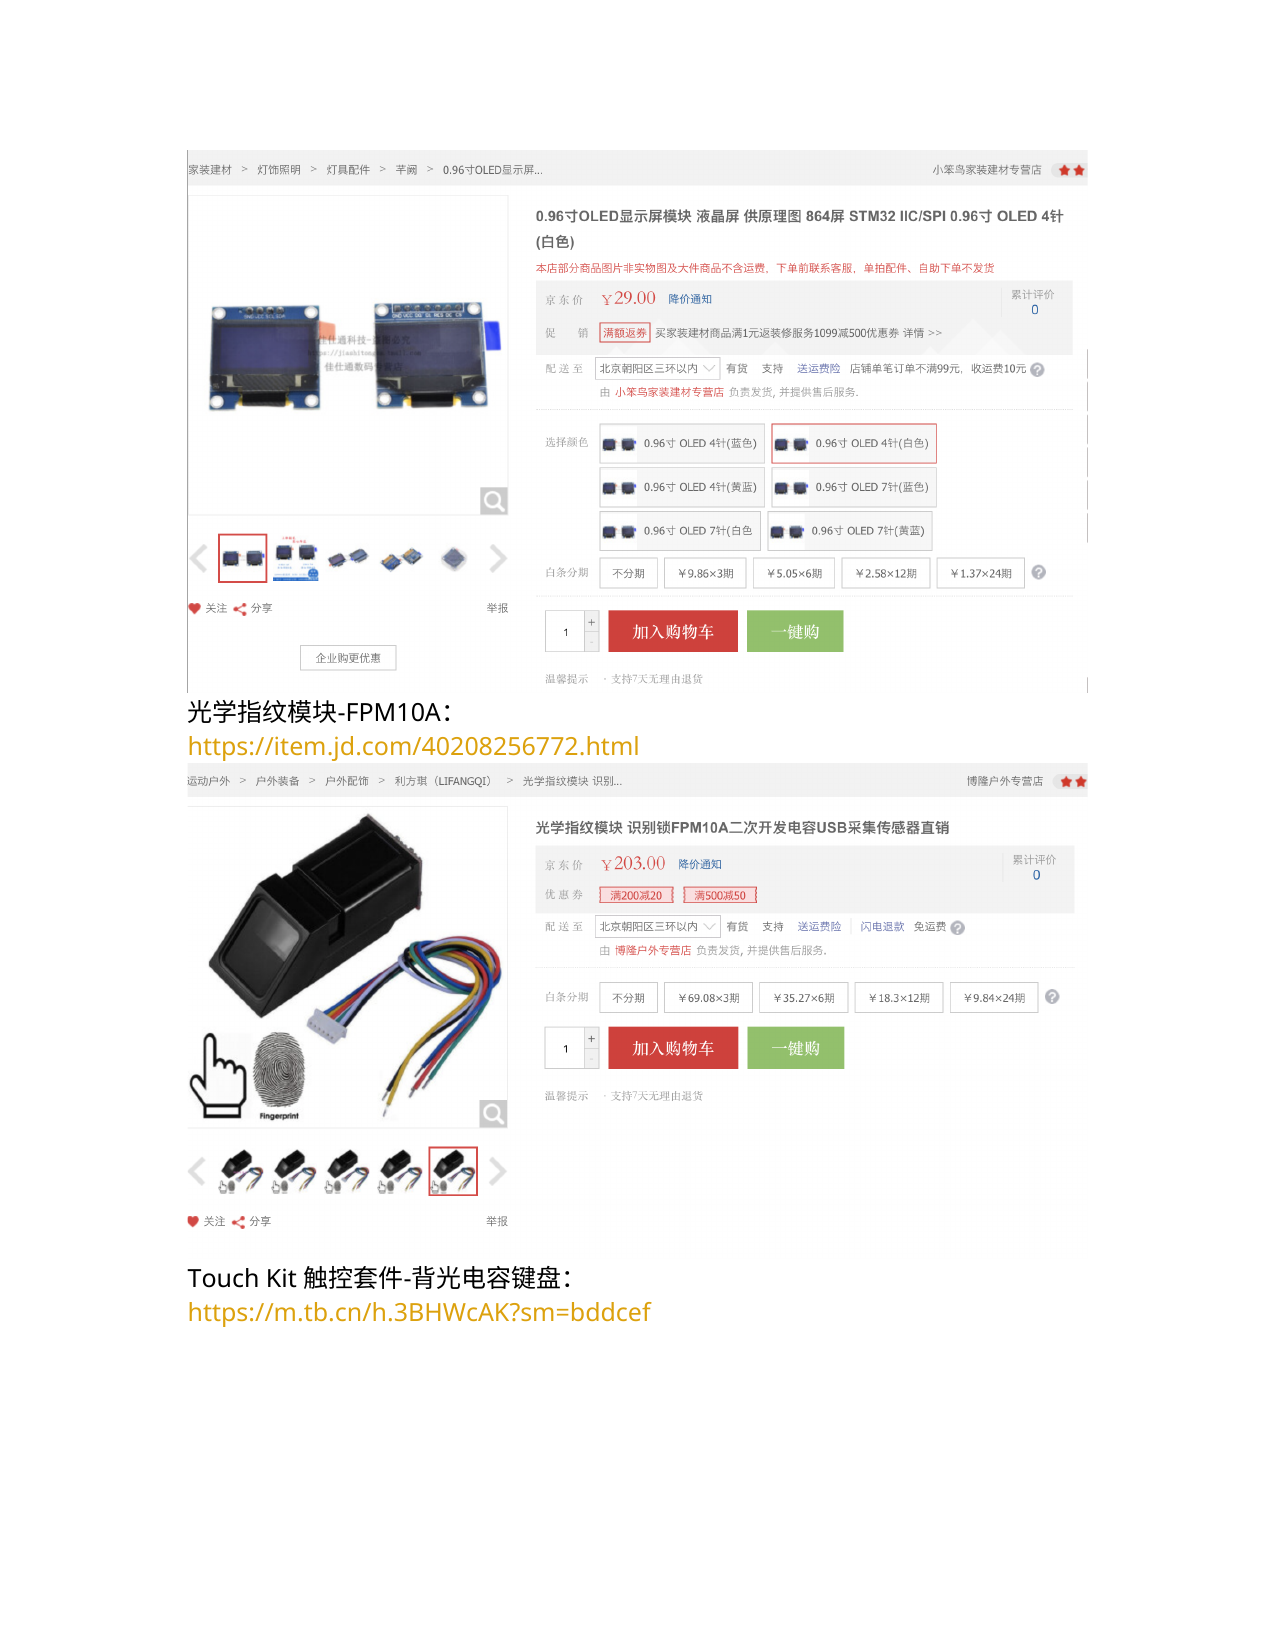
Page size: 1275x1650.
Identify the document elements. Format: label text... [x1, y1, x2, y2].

text https://item.jd.com/40208256772.html [187, 729, 1087, 763]
picture [187, 150, 1088, 693]
text 光学指纹模块-FPM10A： [187, 693, 1087, 729]
text Touch Kit 触控套件-背光电容键盘： [187, 1259, 1087, 1295]
picture [187, 763, 1088, 1259]
text https://m.tb.cn/h.3BHWcAK?sm=bddcef [187, 1295, 1087, 1329]
